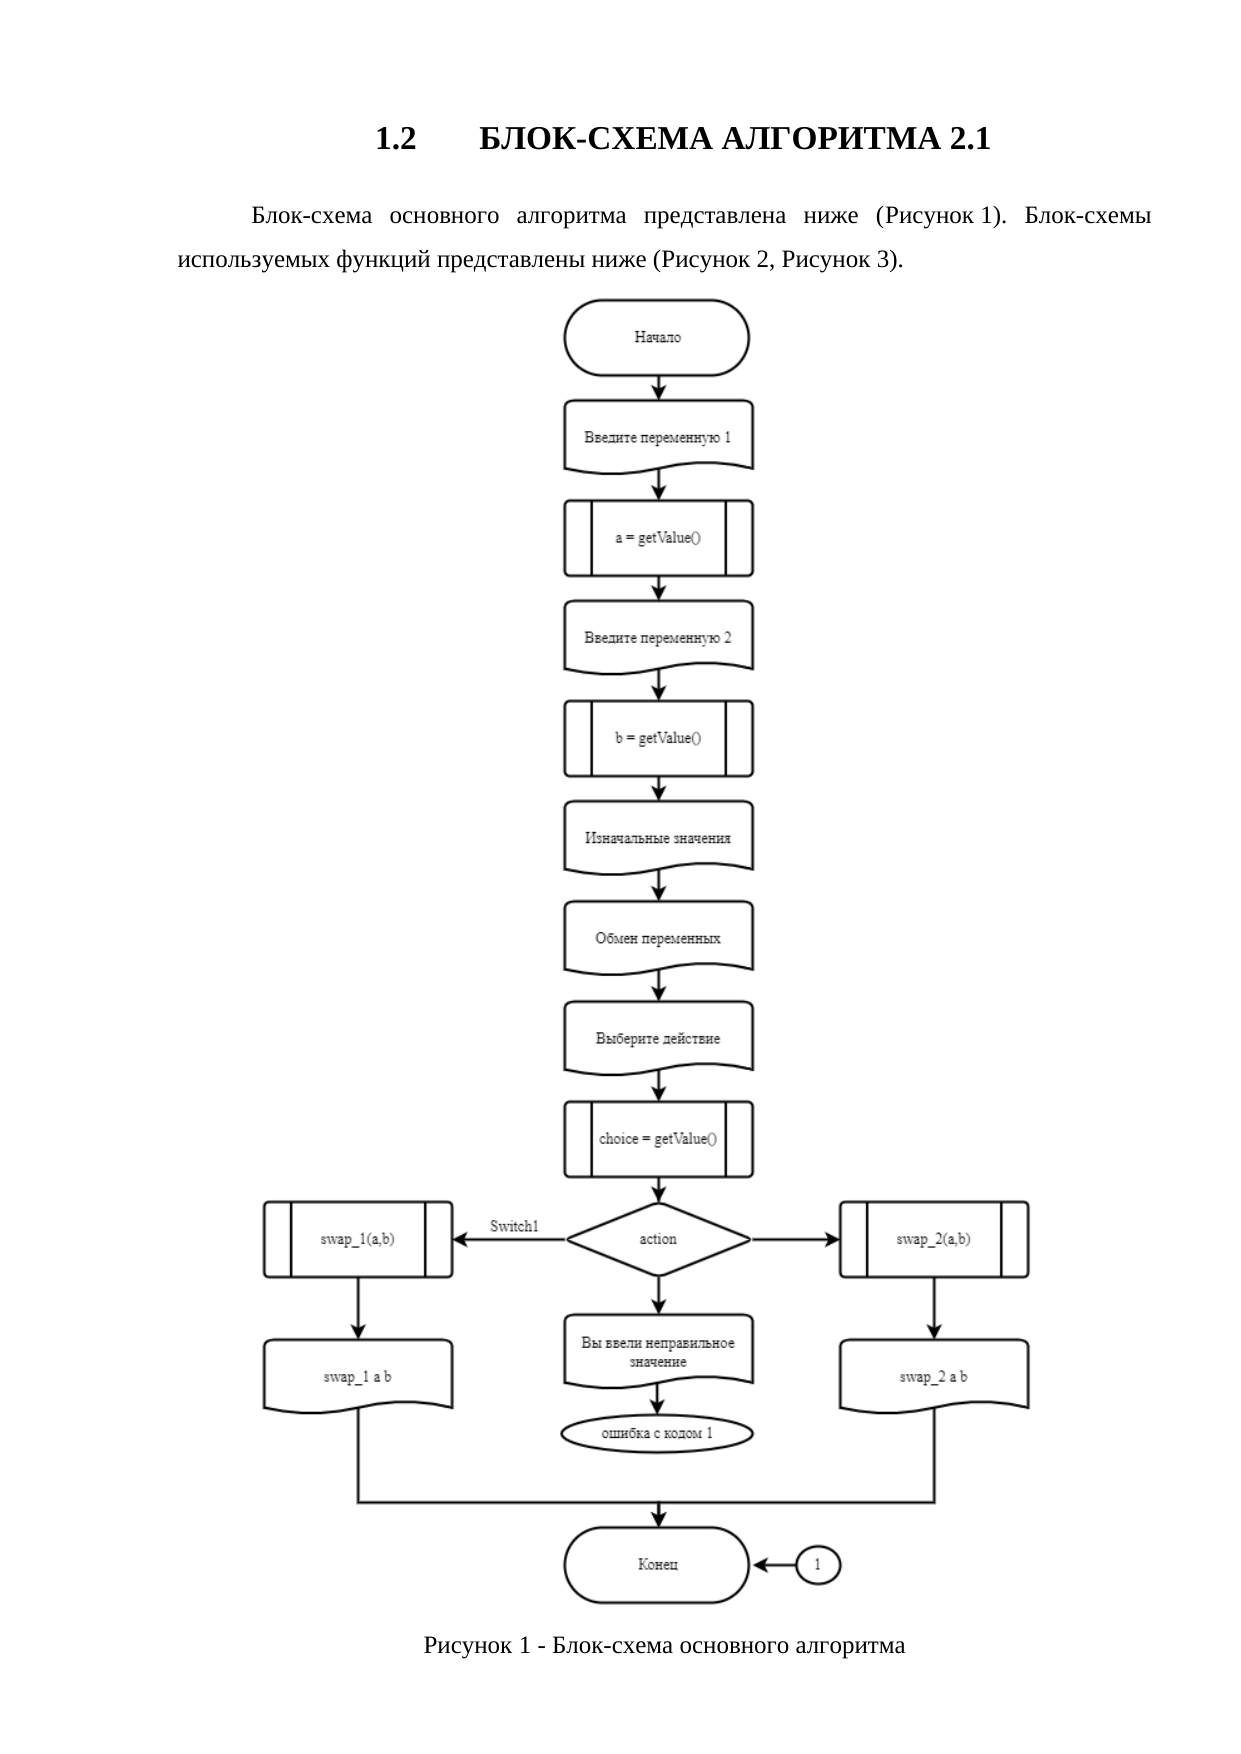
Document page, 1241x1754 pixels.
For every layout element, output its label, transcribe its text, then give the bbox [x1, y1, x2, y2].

text Рисунок 1 - Блок-схема основного алгоритма [177, 1630, 1152, 1658]
text Блок-схема алгоритма 2.1 [215, 118, 1152, 156]
text Блок-схема основного алгоритма представлена ниже (Рисунок 1). Блок-схемы используемых функций представлены ниже (Рисунок 2, Рисунок 3). [177, 201, 1152, 272]
picture [250, 286, 1079, 1616]
